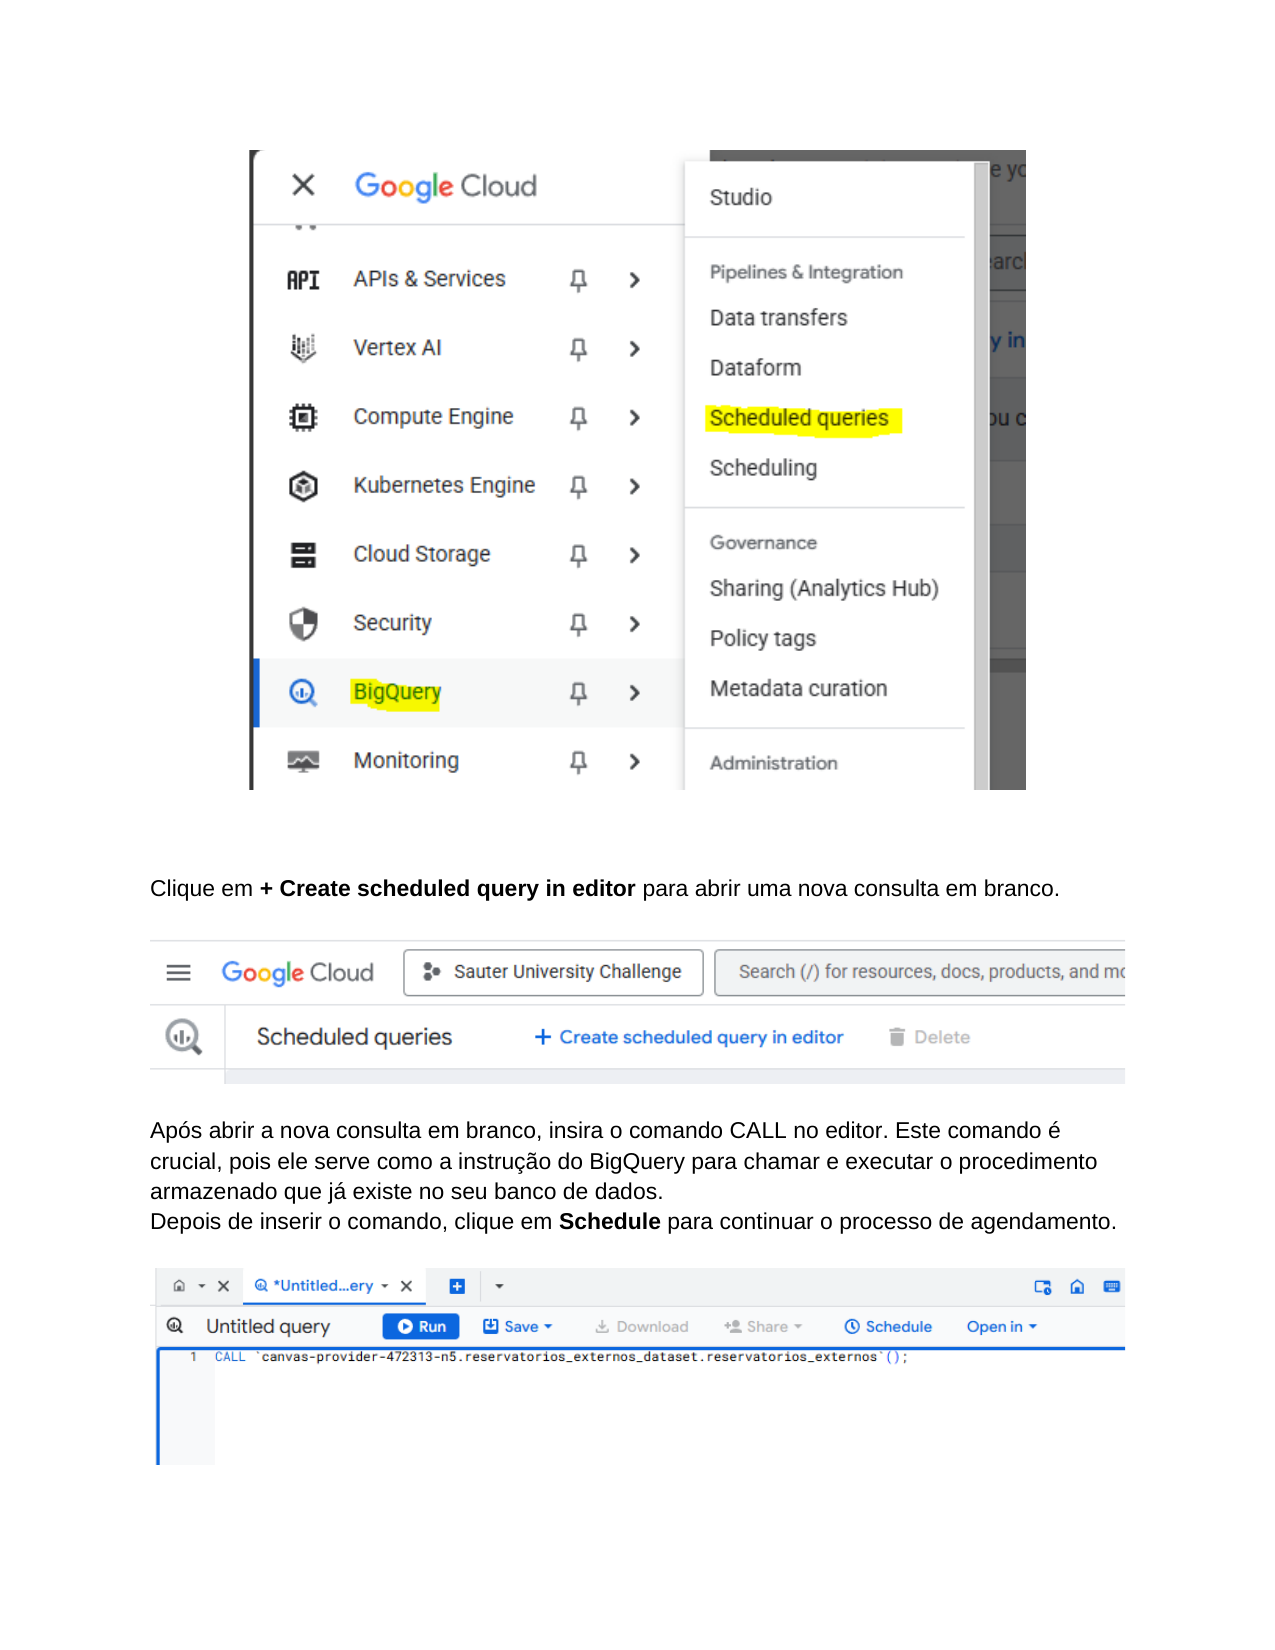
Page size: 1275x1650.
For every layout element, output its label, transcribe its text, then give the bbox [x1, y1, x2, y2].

picture [249, 150, 1026, 790]
text Depois de inserir o comando, clique em Schedule para continuar o processo de agendamento. [150, 1208, 1125, 1234]
text Clique em + Create scheduled query in editor para abrir uma nova consulta em branco. [150, 875, 1125, 901]
picture [150, 935, 1125, 1084]
text Após abrir a nova consulta em branco, insira o comando CALL no editor. Este comando é crucial, pois ele serve como a instrução do BigQuery para chamar e executar o procedimento armazenado que já existe no seu banco de dados. [150, 1117, 1125, 1204]
picture [150, 1268, 1125, 1465]
